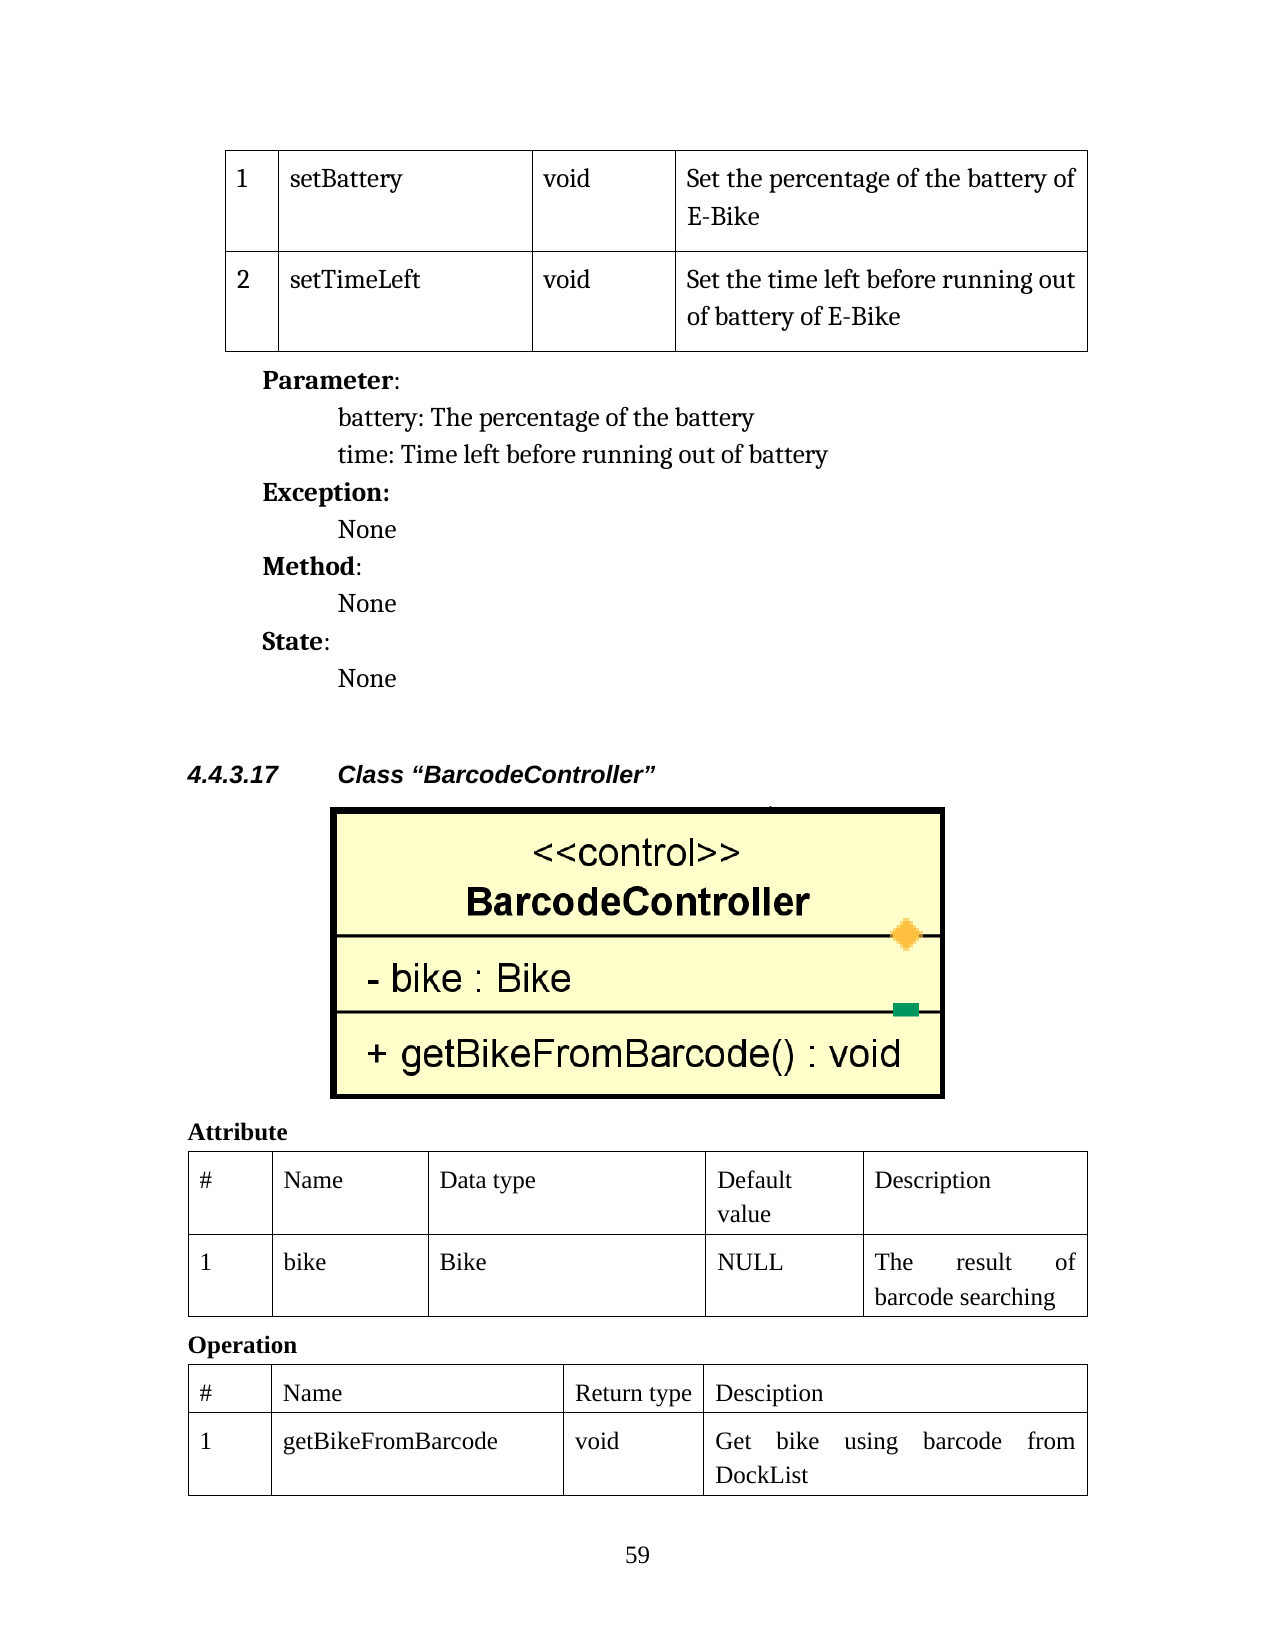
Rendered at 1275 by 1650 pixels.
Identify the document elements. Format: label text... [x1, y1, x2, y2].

text Operation [187, 1330, 1087, 1358]
table_cell The result of barcode searching [864, 1235, 1087, 1316]
table_cell Get bike using barcode from DockList [704, 1413, 1087, 1495]
table_header Data type [429, 1152, 705, 1234]
text Attribute [187, 1117, 1087, 1146]
table_cell 1 [189, 1235, 272, 1316]
table_cell Set the time left before running out of battery of E-Bike [676, 252, 1087, 351]
table_cell 2 [226, 252, 278, 351]
list battery: The percentage of the battery [187, 402, 1087, 433]
table_header Return type [564, 1365, 703, 1412]
table_header Name [272, 1365, 563, 1412]
table_cell void [533, 252, 675, 351]
list State: [262, 626, 1087, 657]
subtitle Class “BarcodeController” [187, 760, 1087, 789]
table_cell setTimeLeft [279, 252, 532, 351]
table_cell 1 [189, 1413, 271, 1495]
list Exception: [262, 477, 1087, 508]
table_header Description [864, 1152, 1087, 1234]
list None [262, 663, 1087, 694]
table_cell void [564, 1413, 703, 1495]
table_header Name [273, 1152, 428, 1234]
list time: Time left before running out of battery [262, 439, 1087, 471]
table_cell Set the percentage of the battery of E-Bike [676, 151, 1087, 251]
table_header Default value [706, 1152, 863, 1234]
list None [262, 514, 1087, 545]
list Method: [262, 551, 1087, 582]
table_header Desciption [704, 1365, 1087, 1412]
table_header # [189, 1152, 272, 1234]
picture [330, 806, 945, 1099]
table_cell getBikeFromBarcode [272, 1413, 563, 1495]
table_cell Bike [429, 1235, 705, 1316]
table_cell 1 [226, 151, 278, 251]
table_cell NULL [706, 1235, 863, 1316]
list None [262, 588, 1087, 620]
list Parameter: [262, 365, 1087, 396]
table_cell void [533, 151, 675, 251]
table_cell bike [273, 1235, 428, 1316]
table_cell setBattery [279, 151, 532, 251]
table_header # [189, 1365, 271, 1412]
